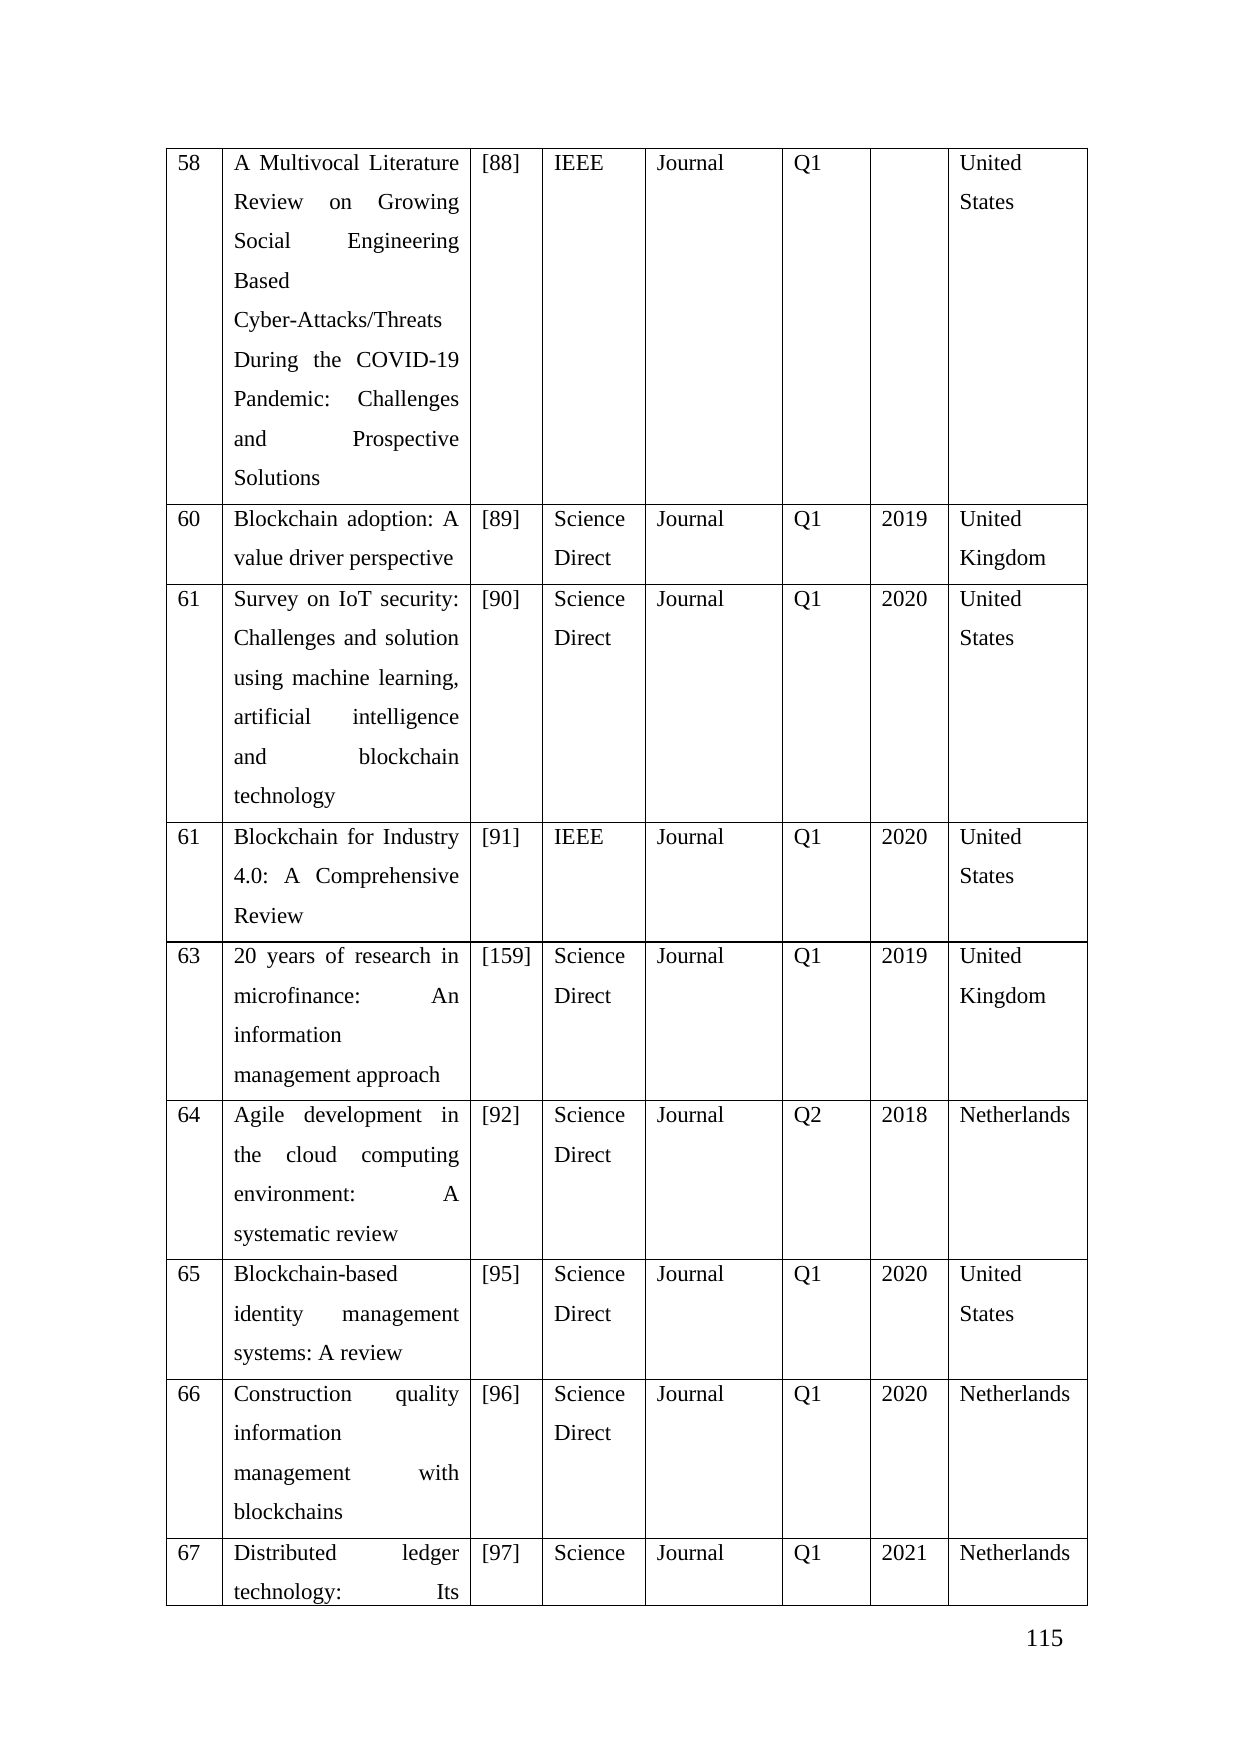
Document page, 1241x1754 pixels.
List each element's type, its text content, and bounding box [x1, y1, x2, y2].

table_cell 67 [167, 1539, 222, 1604]
table_cell Science Direct [543, 1260, 645, 1379]
table_cell IEEE [543, 149, 645, 504]
table_cell Q1 [783, 1260, 870, 1379]
table_cell Journal [646, 585, 782, 822]
table_cell Journal [646, 823, 782, 941]
table_cell 2019 [871, 943, 948, 1100]
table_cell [223, 1539, 470, 1604]
table_cell Netherlands [949, 1101, 1087, 1259]
table_cell 2020 [871, 1260, 948, 1379]
table_cell Q1 [783, 149, 870, 504]
table_cell 2019 [871, 505, 948, 584]
table_cell A Multivocal Literature Review on Growing Social Engineering Based Cyber-Attacks/Threats During the COVID-19 Pandemic: Challenges and Prospective Solutions [223, 149, 470, 504]
table_cell Netherlands [949, 1539, 1087, 1604]
table_cell Science Direct [543, 943, 645, 1100]
table_cell [471, 1380, 542, 1538]
table_cell Blockchain adoption: A value driver perspective [223, 505, 470, 584]
table_cell Q1 [783, 585, 870, 822]
table_cell Science Direct [543, 1539, 645, 1604]
table_cell Netherlands [949, 1380, 1087, 1538]
table_cell Science Direct [543, 1101, 645, 1259]
table_cell IEEE [543, 823, 645, 941]
table_cell Q1 [783, 823, 870, 941]
table_cell Q1 [783, 943, 870, 1100]
table_cell Journal [646, 1260, 782, 1379]
table_cell [471, 1101, 542, 1259]
table_cell 64 [167, 1101, 222, 1259]
table_cell 66 [167, 1380, 222, 1538]
table_cell Journal [646, 1380, 782, 1538]
table_cell Construction quality information management with blockchains [223, 1380, 470, 1538]
table_cell 60 [167, 505, 222, 584]
table_cell 2021 [871, 1539, 948, 1604]
table_cell Blockchain-based identity management systems: A review [223, 1260, 470, 1379]
table_cell Blockchain for Industry 4.0: A Comprehensive Review [223, 823, 470, 941]
table_cell Journal [646, 149, 782, 504]
table_cell 65 [167, 1260, 222, 1379]
table_cell Journal [646, 943, 782, 1100]
table_cell [871, 149, 948, 504]
table_cell 2020 [871, 823, 948, 941]
table_cell Survey on IoT security: Challenges and solution using machine learning, artificial intelligence and blockchain technology [223, 585, 470, 822]
table_cell [471, 1539, 542, 1604]
table_cell [471, 505, 542, 584]
table_cell [471, 149, 542, 504]
table_cell 2020 [871, 1380, 948, 1538]
table_cell Journal [646, 1539, 782, 1604]
table_cell [471, 943, 542, 1100]
table_cell [471, 1260, 542, 1379]
table_cell Science Direct [543, 1380, 645, 1538]
table_cell Q1 [783, 505, 870, 584]
table_cell United Kingdom [949, 505, 1087, 584]
table_cell Science Direct [543, 585, 645, 822]
table_cell Science Direct [543, 505, 645, 584]
table_cell 58 [167, 149, 222, 504]
table_cell United States [949, 585, 1087, 822]
table_cell Q2 [783, 1101, 870, 1259]
table_cell Q1 [783, 1380, 870, 1538]
table_cell 20 years of research in microfinance: An information management approach [223, 943, 470, 1100]
table_cell Agile development in the cloud computing environment: A systematic review [223, 1101, 470, 1259]
table_cell Journal [646, 1101, 782, 1259]
table_cell United States [949, 149, 1087, 504]
table_cell 61 [167, 823, 222, 941]
table_cell 2018 [871, 1101, 948, 1259]
table_cell United States [949, 823, 1087, 941]
table_cell 2020 [871, 585, 948, 822]
table_cell United Kingdom [949, 943, 1087, 1100]
table_cell 63 [167, 943, 222, 1100]
table_cell Journal [646, 505, 782, 584]
table_cell [471, 585, 542, 822]
table_cell 61 [167, 585, 222, 822]
table_cell [471, 823, 542, 941]
table_cell United States [949, 1260, 1087, 1379]
table_cell Q1 [783, 1539, 870, 1604]
